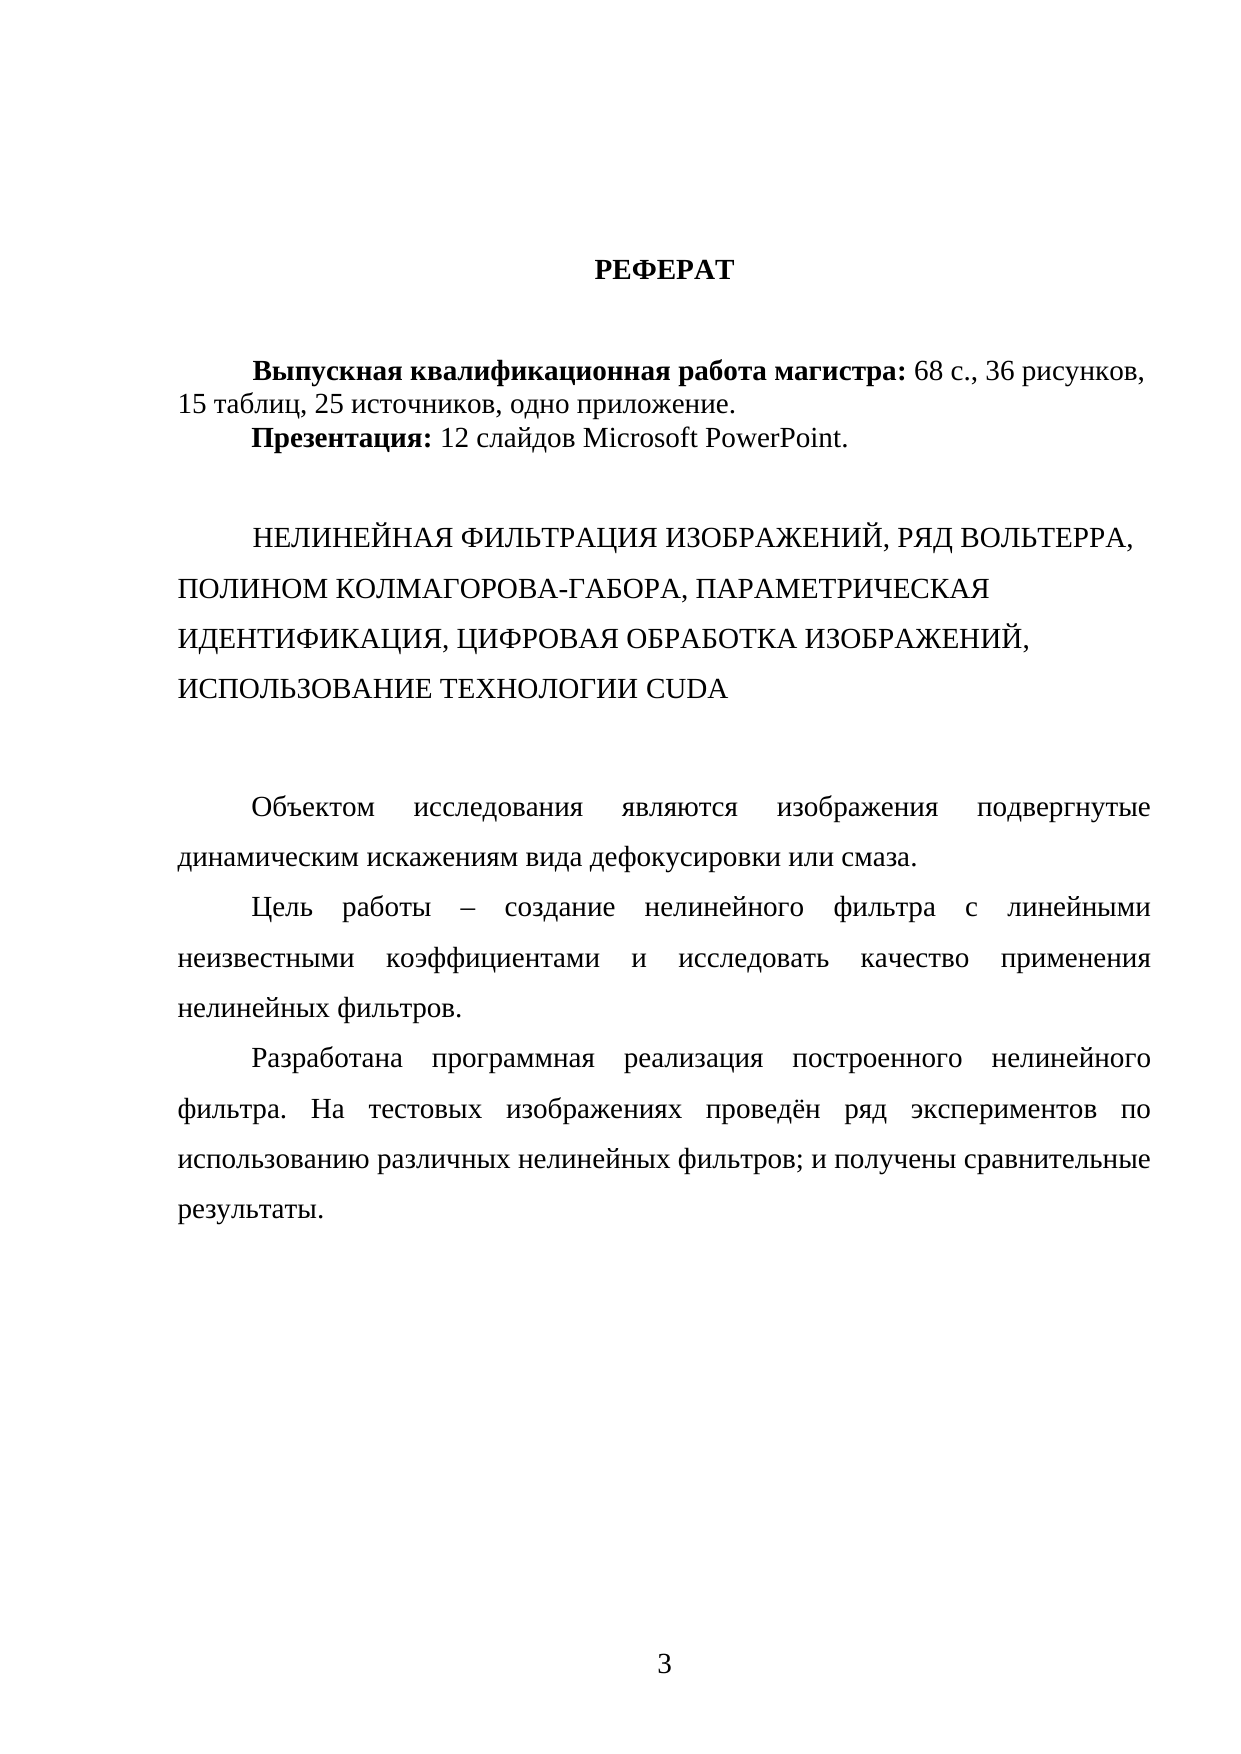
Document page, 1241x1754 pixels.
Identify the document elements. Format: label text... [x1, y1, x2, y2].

text Презентация: 12 слайдов Microsoft PowerPoint. [177, 420, 1152, 453]
text Разработана программная реализация построенного нелинейного фильтра. На тестовых изображениях проведён ряд экспериментов по использованию различных нелинейных фильтров; и получены сравнительные результаты. [177, 1041, 1152, 1225]
text Выпускная квалификационная работа магистра: 68 c., 36 рисунков, 15 таблиц, 25 источников, одно приложение. [177, 353, 1152, 420]
text Объектом исследования являются изображения подвергнутые динамическим искажениям вида дефокусировки или смаза. [177, 789, 1152, 873]
text НЕЛИНЕЙНАЯ ФИЛЬТРАЦИЯ ИЗОБРАЖЕНИЙ, РЯД ВОЛЬТЕРРА, ПОЛИНОМ КОЛМАГОРОВА-ГАБОРА, ПАРАМЕТРИЧЕСКАЯ ИДЕНТИФИКАЦИЯ, ЦИФРОВАЯ ОБРАБОТКА ИЗОБРАЖЕНИЙ, ИСПОЛЬЗОВАНИЕ ТЕХНОЛОГИИ CUDA [177, 521, 1152, 705]
text Цель работы – создание нелинейного фильтра с линейными неизвестными коэффициентами и исследовать качество применения нелинейных фильтров. [177, 889, 1152, 1024]
text РЕФЕРАТ [177, 252, 1152, 286]
